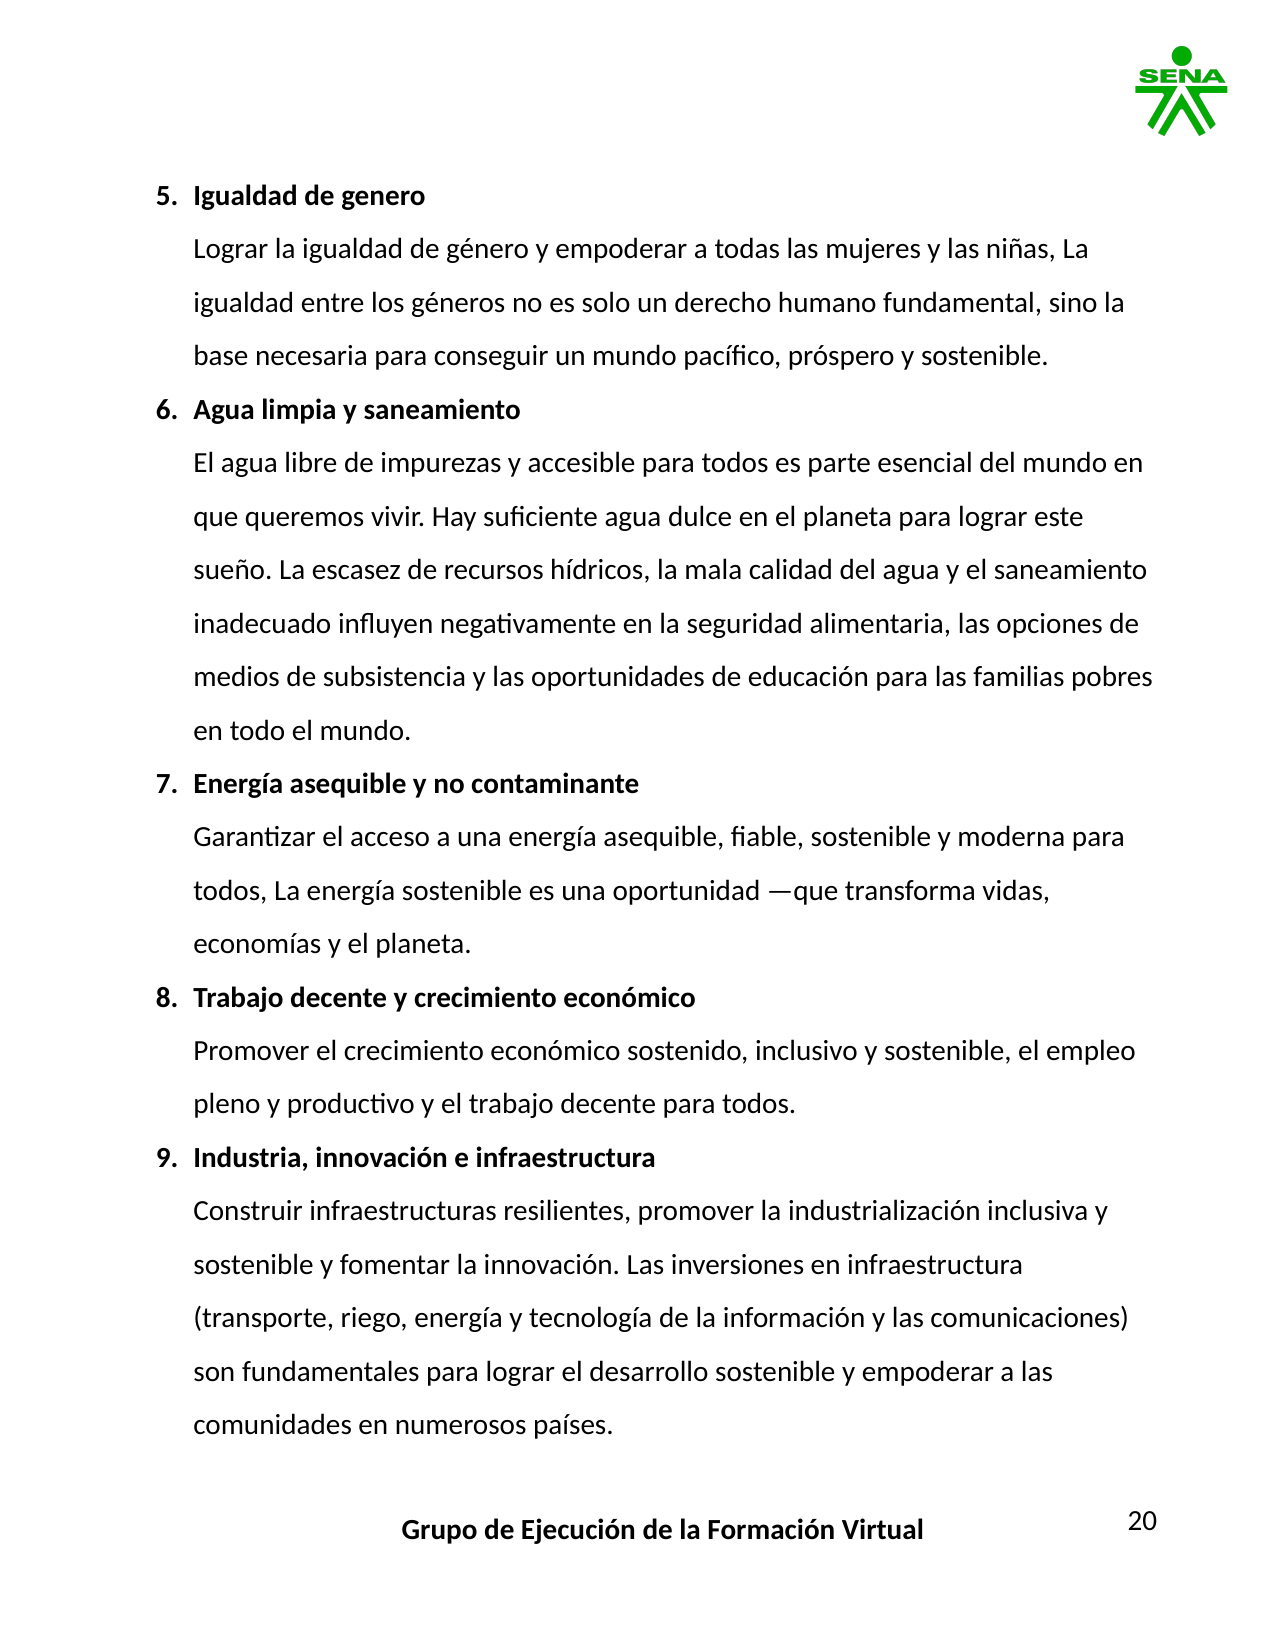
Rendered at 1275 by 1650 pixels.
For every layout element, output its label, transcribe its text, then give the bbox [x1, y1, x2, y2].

list Energía asequible y no contaminante [156, 765, 1157, 801]
list Igualdad de genero [156, 177, 1157, 213]
list Trabajo decente y crecimiento económico [156, 979, 1157, 1014]
list Garantizar el acceso a una energía asequible, fiable, sostenible y moderna para todos, La energía sostenible es una oportunidad —que transforma vidas, economías y el planeta. [193, 818, 1157, 961]
list Lograr la igualdad de género y empoderar a todas las mujeres y las niñas, La igualdad entre los géneros no es solo un derecho humano fundamental, sino la base necesaria para conseguir un mundo pacífico, próspero y sostenible. [193, 231, 1157, 373]
list El agua libre de impurezas y accesible para todos es parte esencial del mundo en que queremos vivir. Hay suficiente agua dulce en el planeta para lograr este sueño. La escasez de recursos hídricos, la mala calidad del agua y el saneamiento inadecuado influyen negativamente en la seguridad alimentaria, las opciones de medios de subsistencia y las oportunidades de educación para las familias pobres en todo el mundo. [193, 444, 1157, 747]
list Industria, innovación e infraestructura [156, 1139, 1157, 1175]
list Agua limpia y saneamiento [156, 391, 1157, 427]
picture [1135, 46, 1228, 136]
list Promover el crecimiento económico sostenido, inclusivo y sostenible, el empleo pleno y productivo y el trabajo decente para todos. [193, 1032, 1157, 1121]
list Construir infraestructuras resilientes, promover la industrialización inclusiva y sostenible y fomentar la innovación. Las inversiones en infraestructura (transporte, riego, energía y tecnología de la información y las comunicaciones) son fundamentales para lograr el desarrollo sostenible y empoderar a las comunidades en numerosos países. [193, 1192, 1157, 1442]
